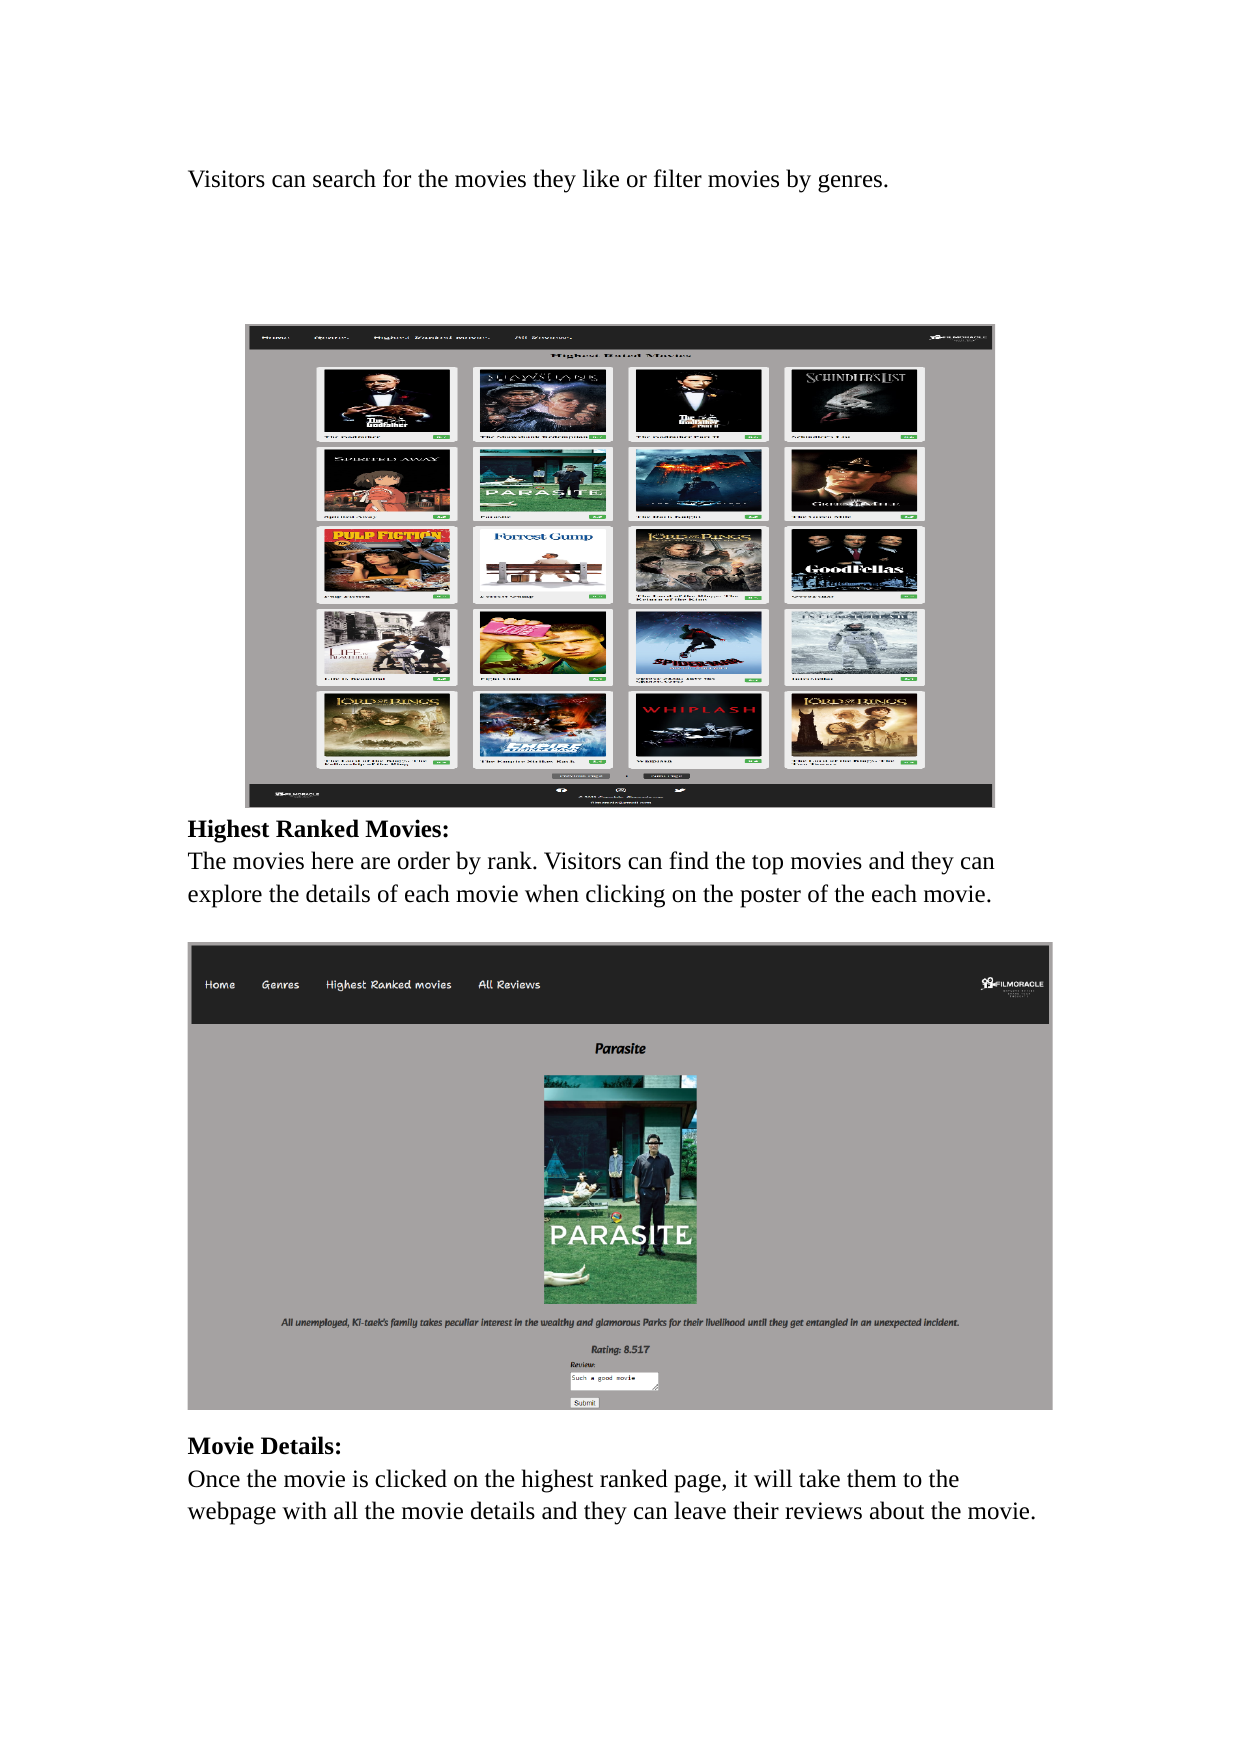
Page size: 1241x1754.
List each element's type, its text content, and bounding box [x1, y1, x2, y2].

text Highest Ranked Movies: [187, 812, 1053, 844]
text The movies here are order by rank. Visitors can find the top movies and they can explore the details of each movie when clicking on the poster of the each movie. [187, 844, 1053, 909]
picture [187, 942, 1053, 1410]
text Movie Details: Once the movie is clicked on the highest ranked page, it will take them to the webpage with all the movie details and they can leave their reviews about the movie. [187, 1429, 1053, 1527]
text Visitors can search for the movies they like or filter movies by genres. [187, 162, 1053, 194]
picture [245, 324, 995, 808]
